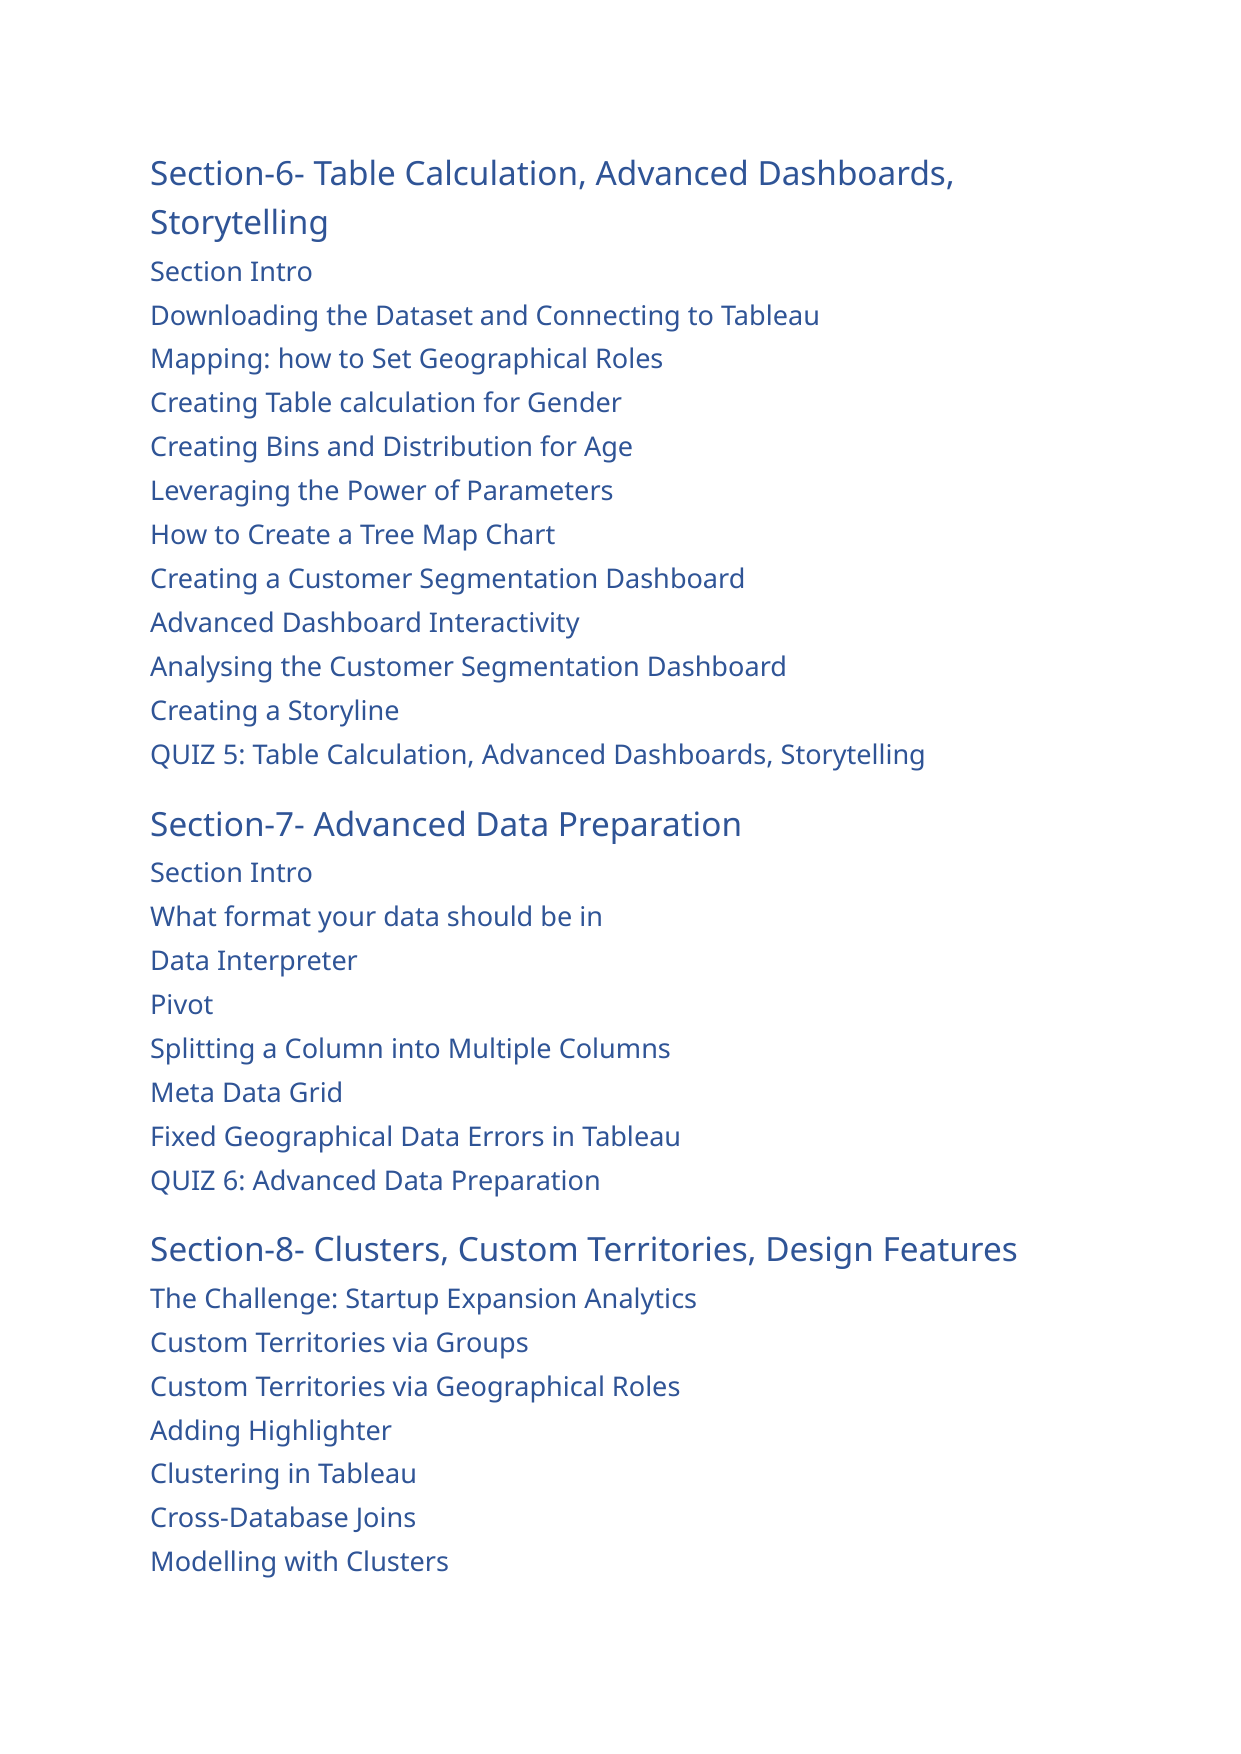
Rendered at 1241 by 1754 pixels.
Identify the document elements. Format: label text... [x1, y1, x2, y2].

subtitle Data Interpreter [150, 941, 1090, 978]
subtitle Meta Data Grid [150, 1073, 1090, 1110]
subtitle Modelling with Clusters [150, 1543, 1090, 1580]
subtitle Section-6- Table Calculation, Advanced Dashboards, Storytelling [150, 150, 1090, 244]
subtitle QUIZ 6: Advanced Data Preparation [150, 1161, 1090, 1198]
subtitle Creating Table calculation for Gender [150, 384, 1090, 421]
subtitle Fixed Geographical Data Errors in Tableau [150, 1117, 1090, 1154]
subtitle Splitting a Column into Multiple Columns [150, 1029, 1090, 1066]
subtitle Section-8- Clusters, Custom Territories, Design Features [150, 1226, 1090, 1271]
subtitle Section Intro [150, 252, 1090, 289]
subtitle The Challenge: Startup Expansion Analytics [150, 1279, 1090, 1316]
subtitle Custom Territories via Groups [150, 1323, 1090, 1360]
subtitle Advanced Dashboard Interactivity [150, 604, 1090, 641]
subtitle Creating a Customer Segmentation Dashboard [150, 560, 1090, 597]
subtitle Section-7- Advanced Data Preparation [150, 800, 1090, 846]
subtitle Cross-Database Joins [150, 1499, 1090, 1536]
subtitle Leveraging the Power of Parameters [150, 472, 1090, 509]
subtitle Custom Territories via Geographical Roles [150, 1367, 1090, 1404]
subtitle Clustering in Tableau [150, 1455, 1090, 1492]
subtitle How to Create a Tree Map Chart [150, 516, 1090, 553]
subtitle Analysing the Customer Segmentation Dashboard [150, 648, 1090, 684]
subtitle Section Intro [150, 853, 1090, 890]
subtitle Creating Bins and Distribution for Age [150, 428, 1090, 465]
subtitle Adding Highlighter [150, 1411, 1090, 1448]
subtitle QUIZ 5: Table Calculation, Advanced Dashboards, Storytelling [150, 736, 1090, 772]
subtitle Creating a Storyline [150, 692, 1090, 728]
subtitle Mapping: how to Set Geographical Roles [150, 340, 1090, 377]
subtitle What format your data should be in [150, 897, 1090, 934]
subtitle Pivot [150, 985, 1090, 1022]
subtitle Downloading the Dataset and Connecting to Tableau [150, 296, 1090, 333]
